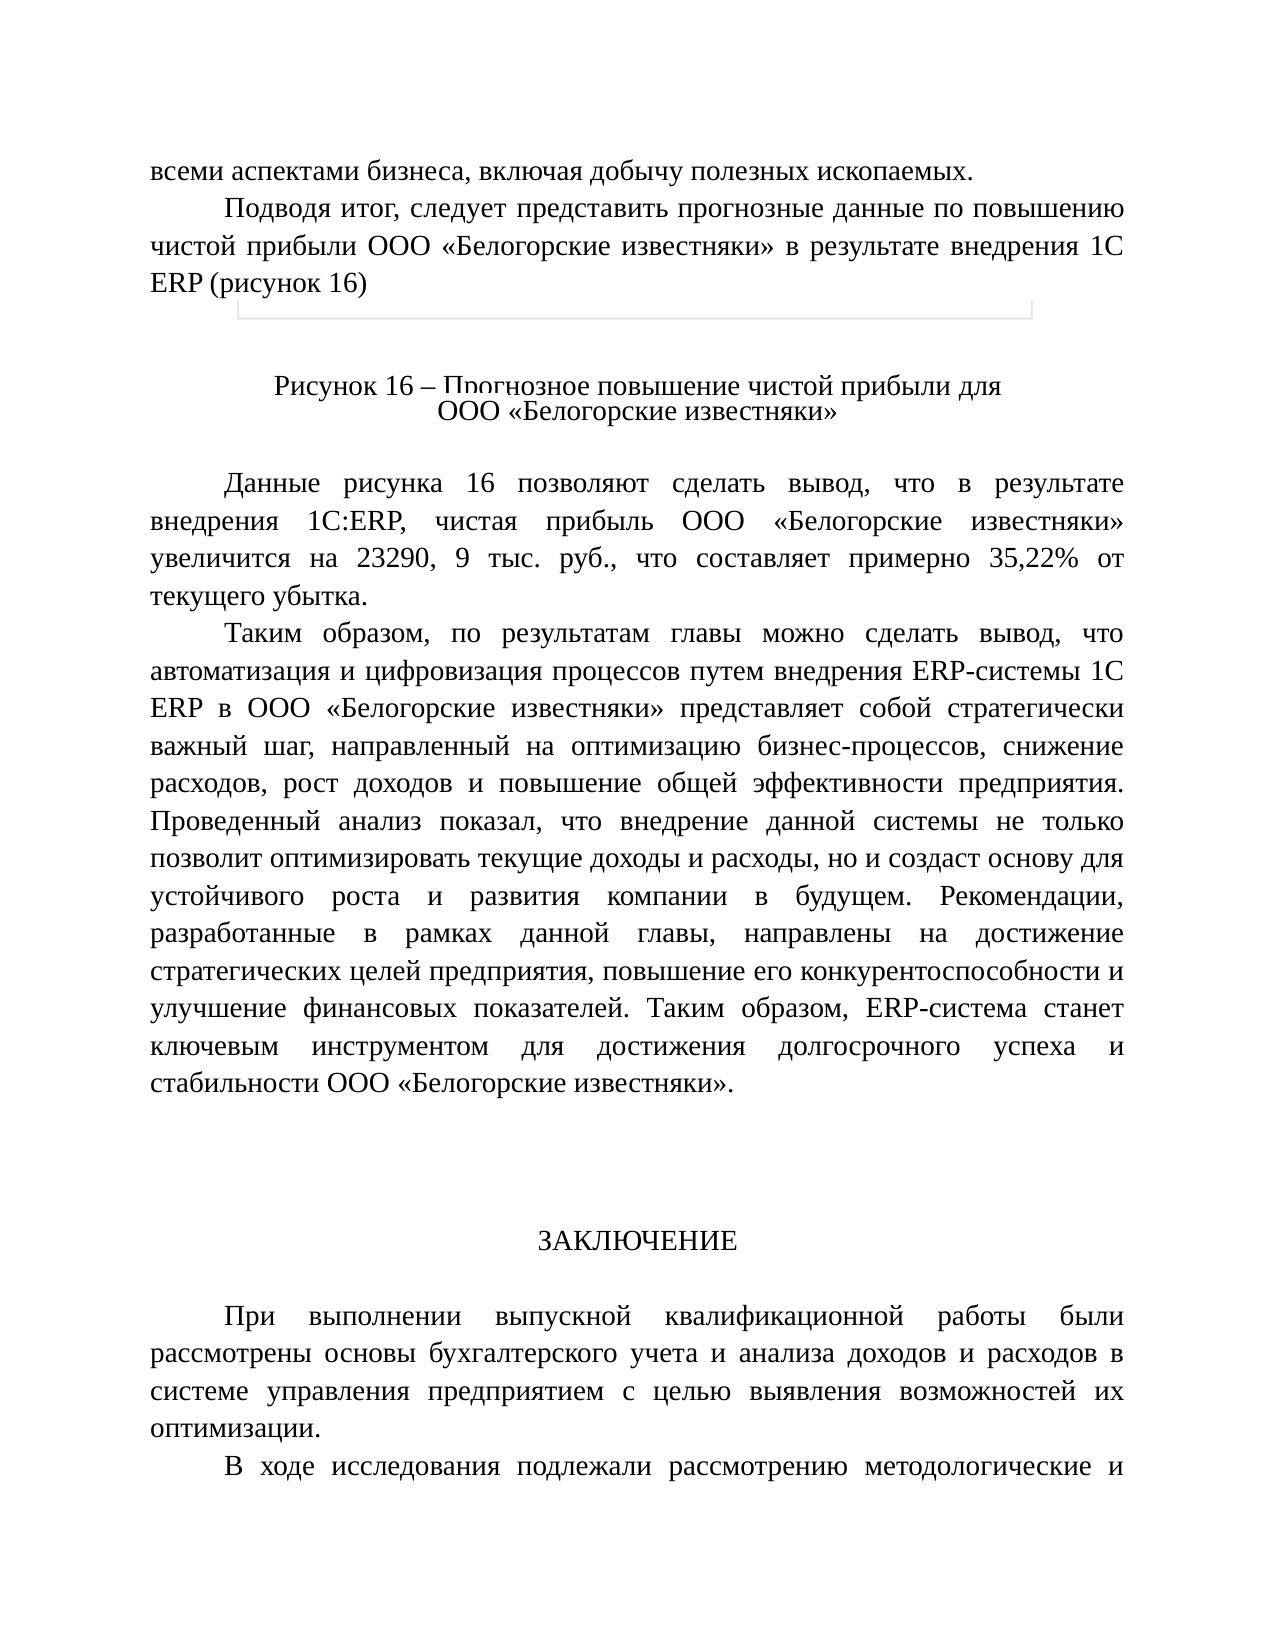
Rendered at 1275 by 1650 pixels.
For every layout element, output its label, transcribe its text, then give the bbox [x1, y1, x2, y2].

text ЗАКЛЮЧЕНИЕ [150, 1220, 1125, 1257]
text Рисунок 16 – Прогнозное повышение чистой прибыли для ООО «Белогорские известняки» [150, 375, 1125, 425]
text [150, 150, 1125, 187]
text При выполнении выпускной квалификационной работы были рассмотрены основы бухгалтерского учета и анализа доходов и расходов в системе управления предприятием с целью выявления возможностей их оптимизации. [150, 1295, 1125, 1445]
text Таким образом, по результатам главы можно сделать вывод, что автоматизация и цифровизация процессов путем внедрения ERP-системы 1С ERP в ООО «Белогорские известняки» представляет собой стратегически важный шаг, направленный на оптимизацию бизнес-процессов, снижение расходов, рост доходов и повышение общей эффективности предприятия. Проведенный анализ показал, что внедрение данной системы не только позволит оптимизировать текущие доходы и расходы, но и создаст основу для устойчивого роста и развития компании в будущем. Рекомендации, разработанные в рамках данной главы, направлены на достижение стратегических целей предприятия, повышение его конкурентоспособности и улучшение финансовых показателей. Таким образом, ERP-система станет ключевым инструментом для достижения долгосрочного успеха и стабильности ООО «Белогорские известняки». [150, 612, 1125, 1100]
text Подводя итог, следует представить прогнозные данные по повышению чистой прибыли ООО «Белогорские известняки» в результате внедрения 1С ERP (рисунок 16) [150, 187, 1125, 300]
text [150, 1445, 1125, 1482]
text Данные рисунка 16 позволяют сделать вывод, что в результате внедрения 1С:ERP, чистая прибыль ООО «Белогорские известняки» увеличится на 23290, 9 тыс. руб., что составляет примерно 35,22% от текущего убытка. [150, 462, 1125, 612]
